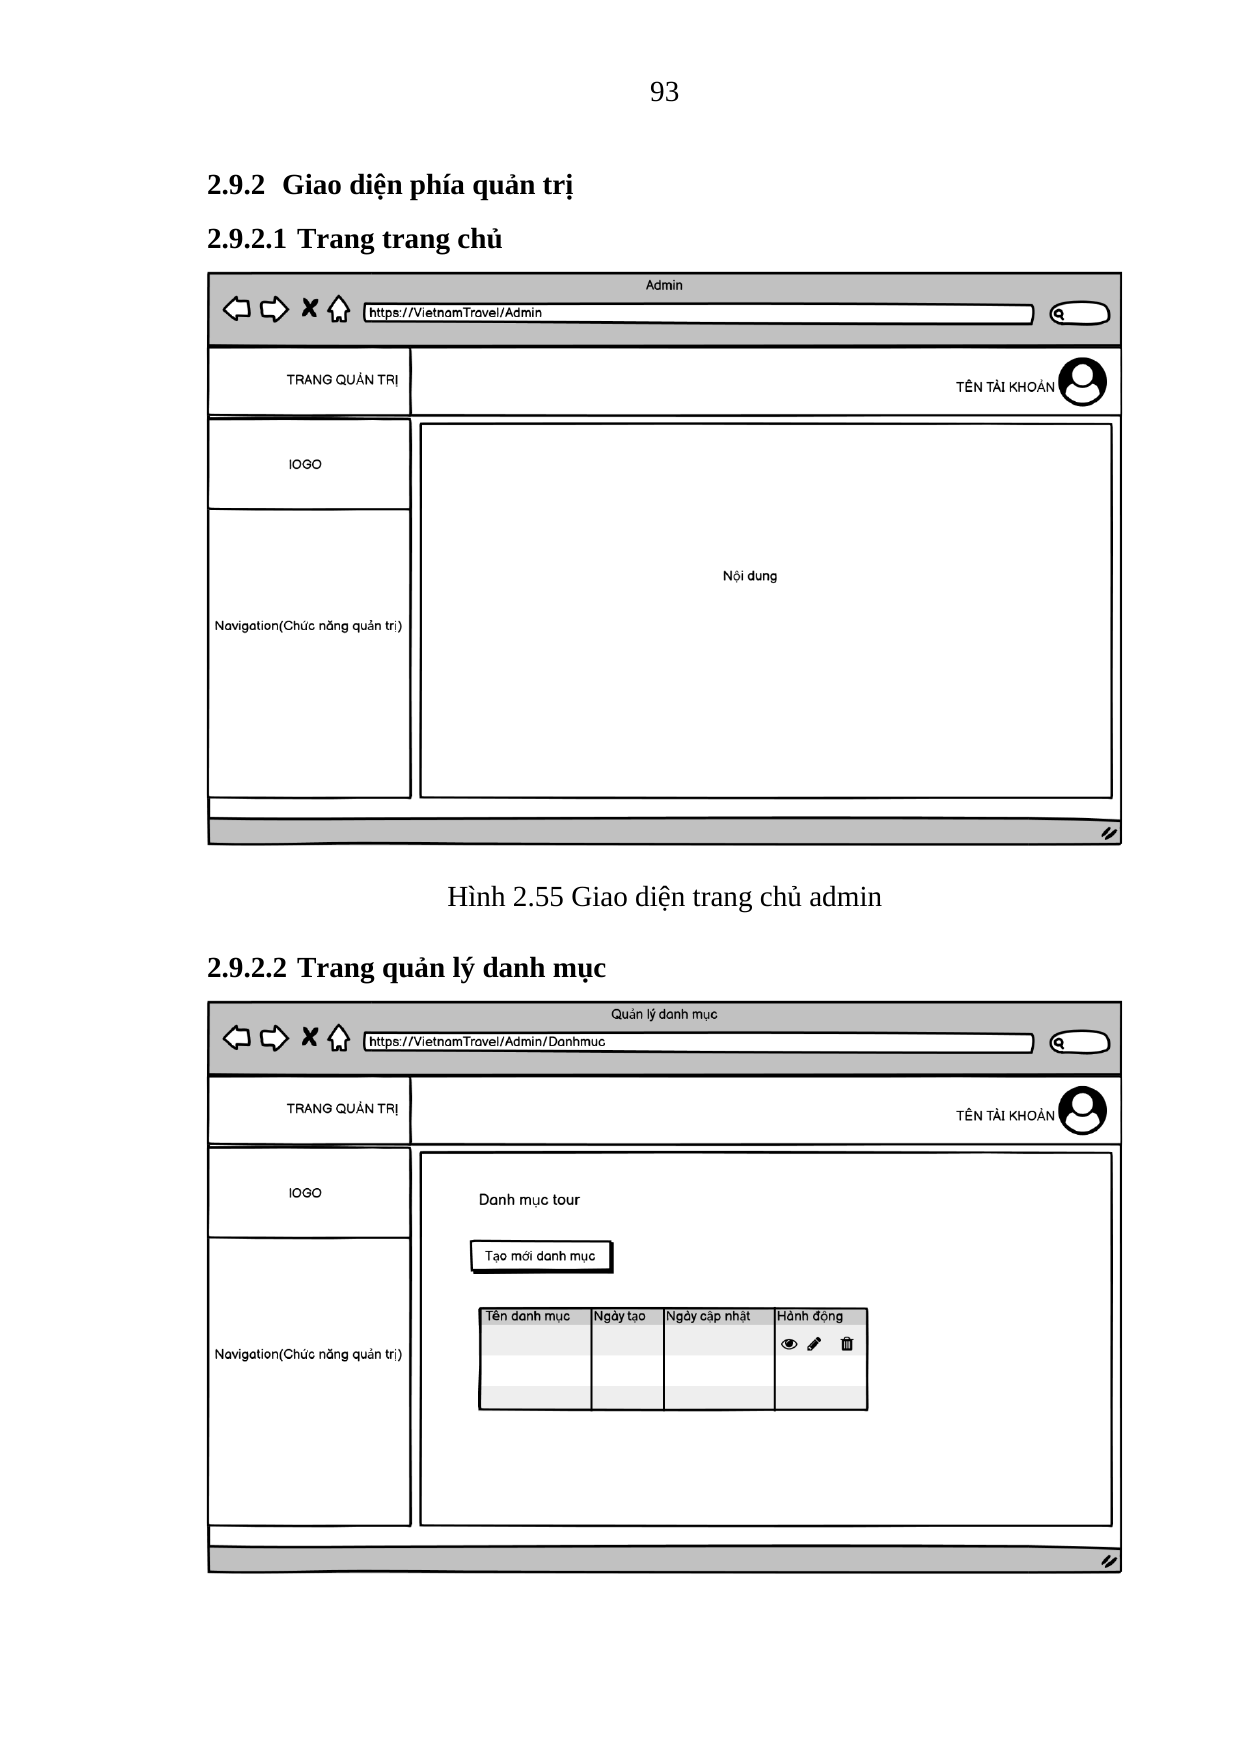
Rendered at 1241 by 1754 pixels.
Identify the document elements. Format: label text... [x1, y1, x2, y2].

picture [206, 1000, 1123, 1574]
subtitle Giao diện phía quản trị [207, 167, 1122, 200]
subtitle Trang trang chủ [207, 221, 1122, 255]
subtitle Trang quản lý danh mục [207, 950, 1122, 983]
picture [206, 271, 1123, 846]
